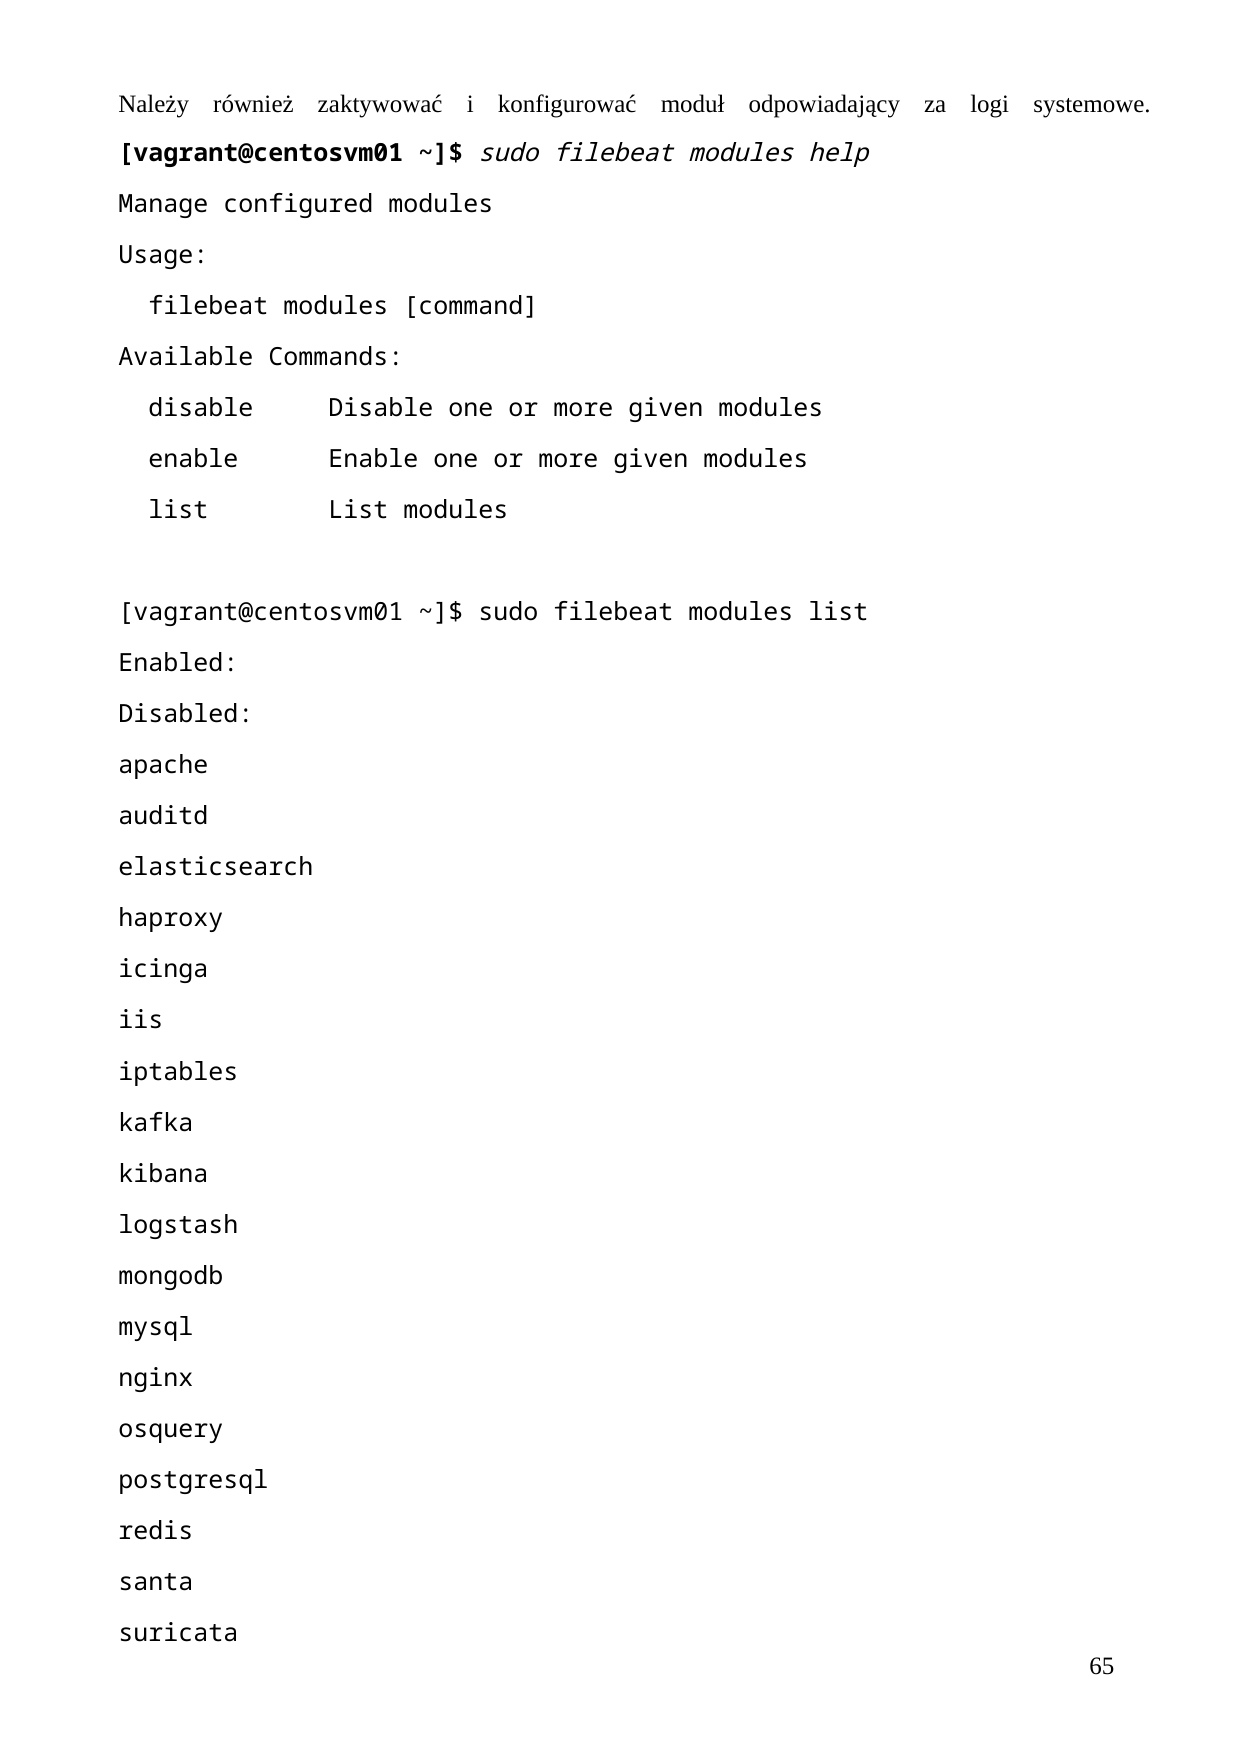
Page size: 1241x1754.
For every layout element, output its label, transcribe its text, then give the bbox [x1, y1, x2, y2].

text Usage: [118, 236, 1152, 271]
text Należy również zaktywować i konfigurować moduł odpowiadający za logi systemowe. [vagrant@centosvm01 ~]$ sudo filebeat modules help [118, 89, 1152, 168]
text enable Enable one or more given modules [118, 441, 1152, 475]
text filebeat modules [command] [118, 287, 1152, 322]
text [118, 594, 1152, 1649]
text list List modules [118, 492, 1152, 526]
text disable Disable one or more given modules [118, 389, 1152, 424]
text Manage configured modules [118, 185, 1152, 219]
text Available Commands: [118, 338, 1152, 373]
